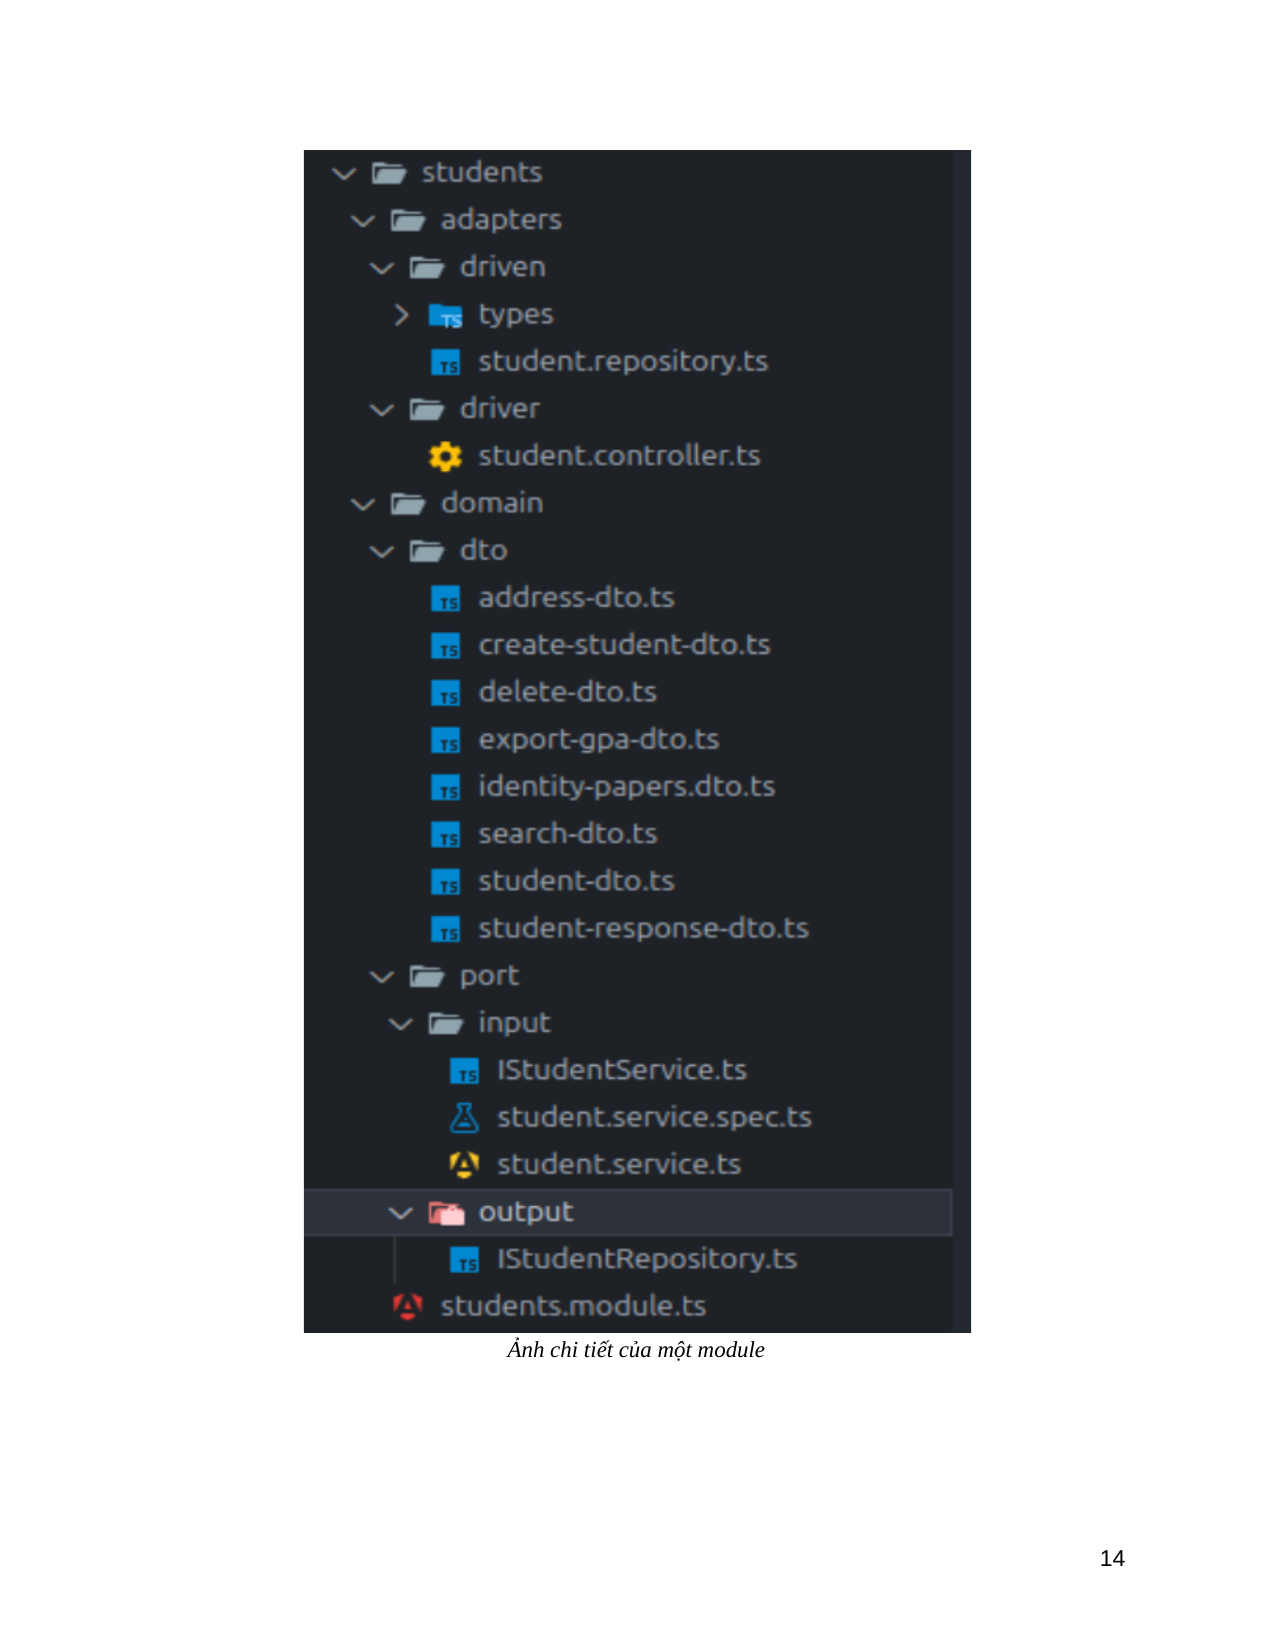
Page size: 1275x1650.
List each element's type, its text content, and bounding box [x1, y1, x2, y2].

text Ảnh chi tiết của một module [150, 1336, 1125, 1362]
picture [303, 150, 972, 1333]
